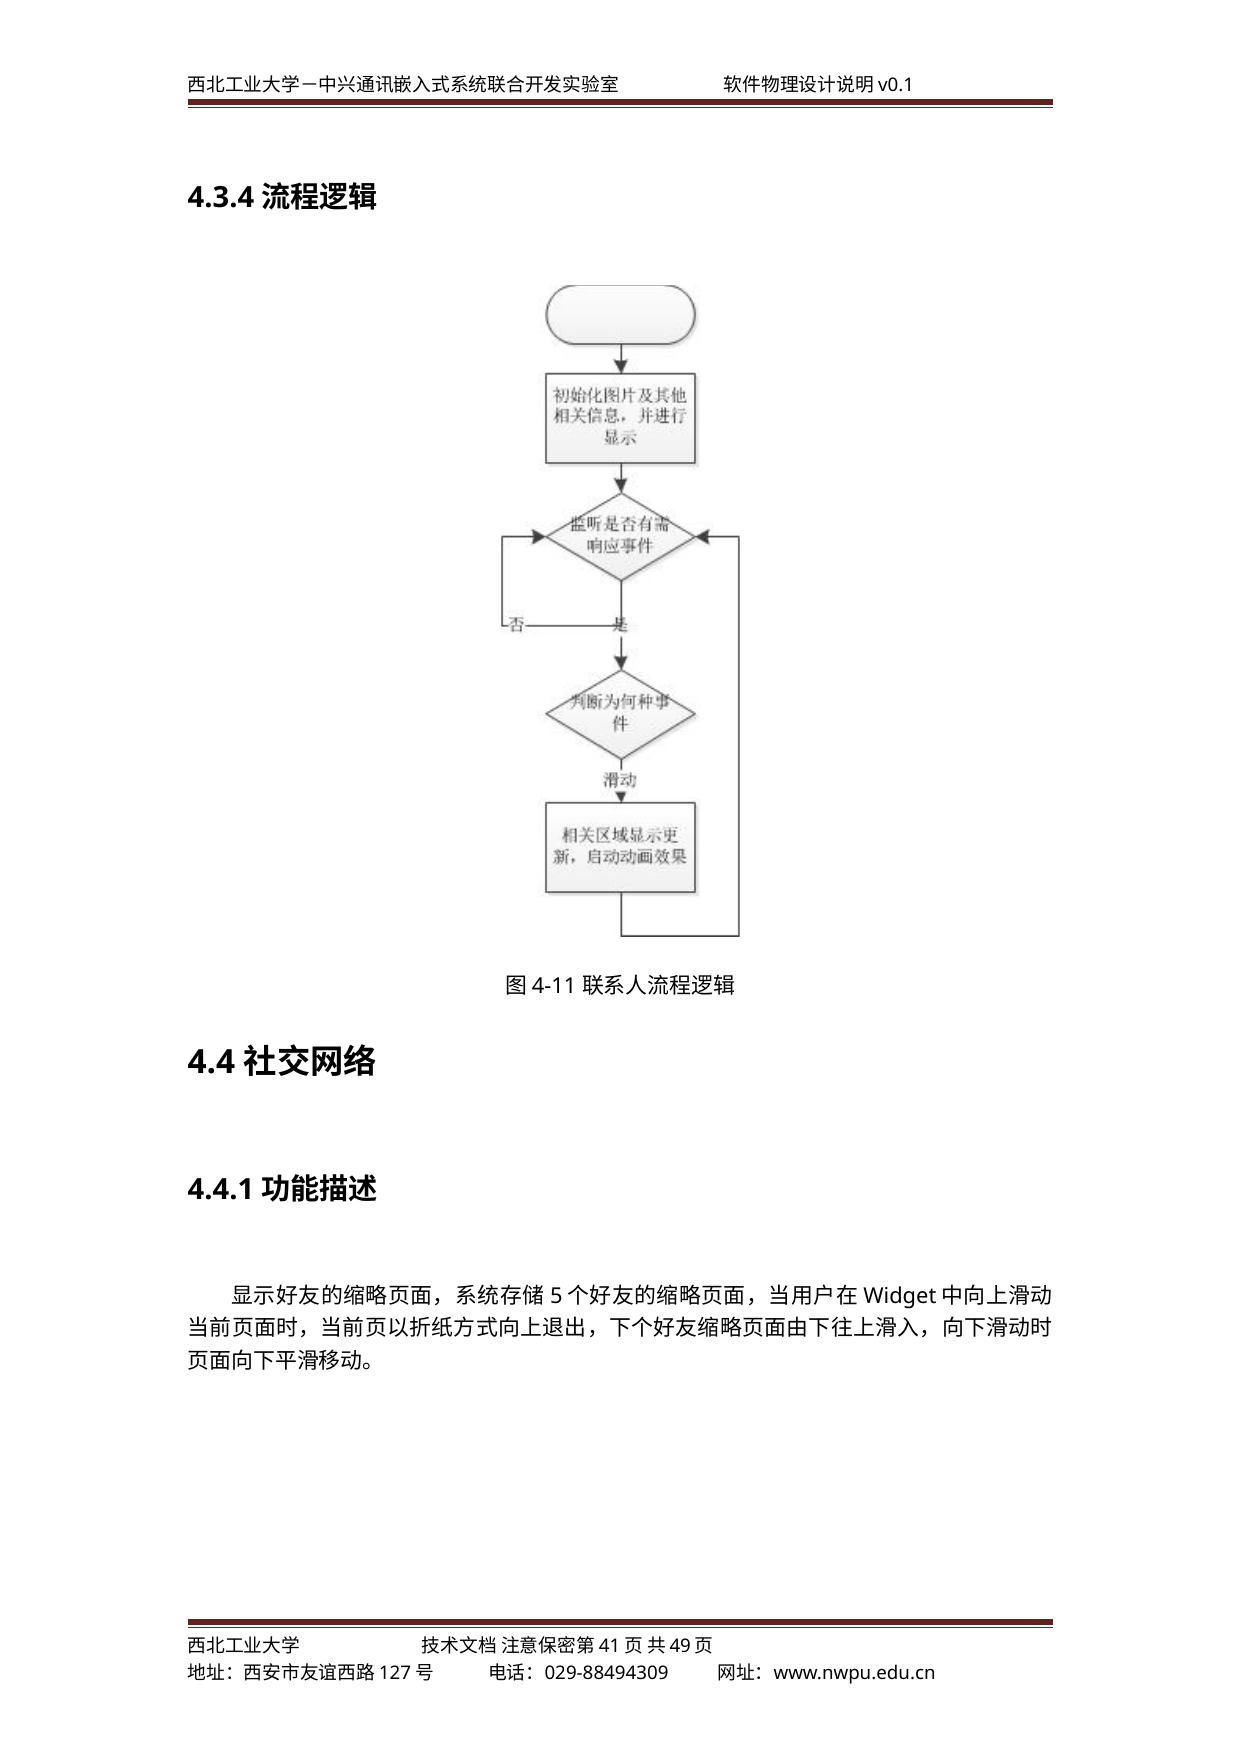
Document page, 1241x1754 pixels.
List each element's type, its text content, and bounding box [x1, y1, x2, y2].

subtitle 4.4.1 功能描述 [187, 1154, 1053, 1219]
text 显示好友的缩略页面，系统存储5个好友的缩略页面，当用户在Widget中向上滑动当前页面时，当前页以折纸方式向上退出，下个好友缩略页面由下往上滑入，向下滑动时页面向下平滑移动。 [187, 1277, 1053, 1375]
text 图4-11 联系人流程逻辑 [187, 967, 1053, 1000]
subtitle 4.3.4 流程逻辑 [187, 162, 1053, 227]
subtitle 4.4 社交网络 [187, 1027, 1053, 1092]
picture [500, 285, 740, 937]
